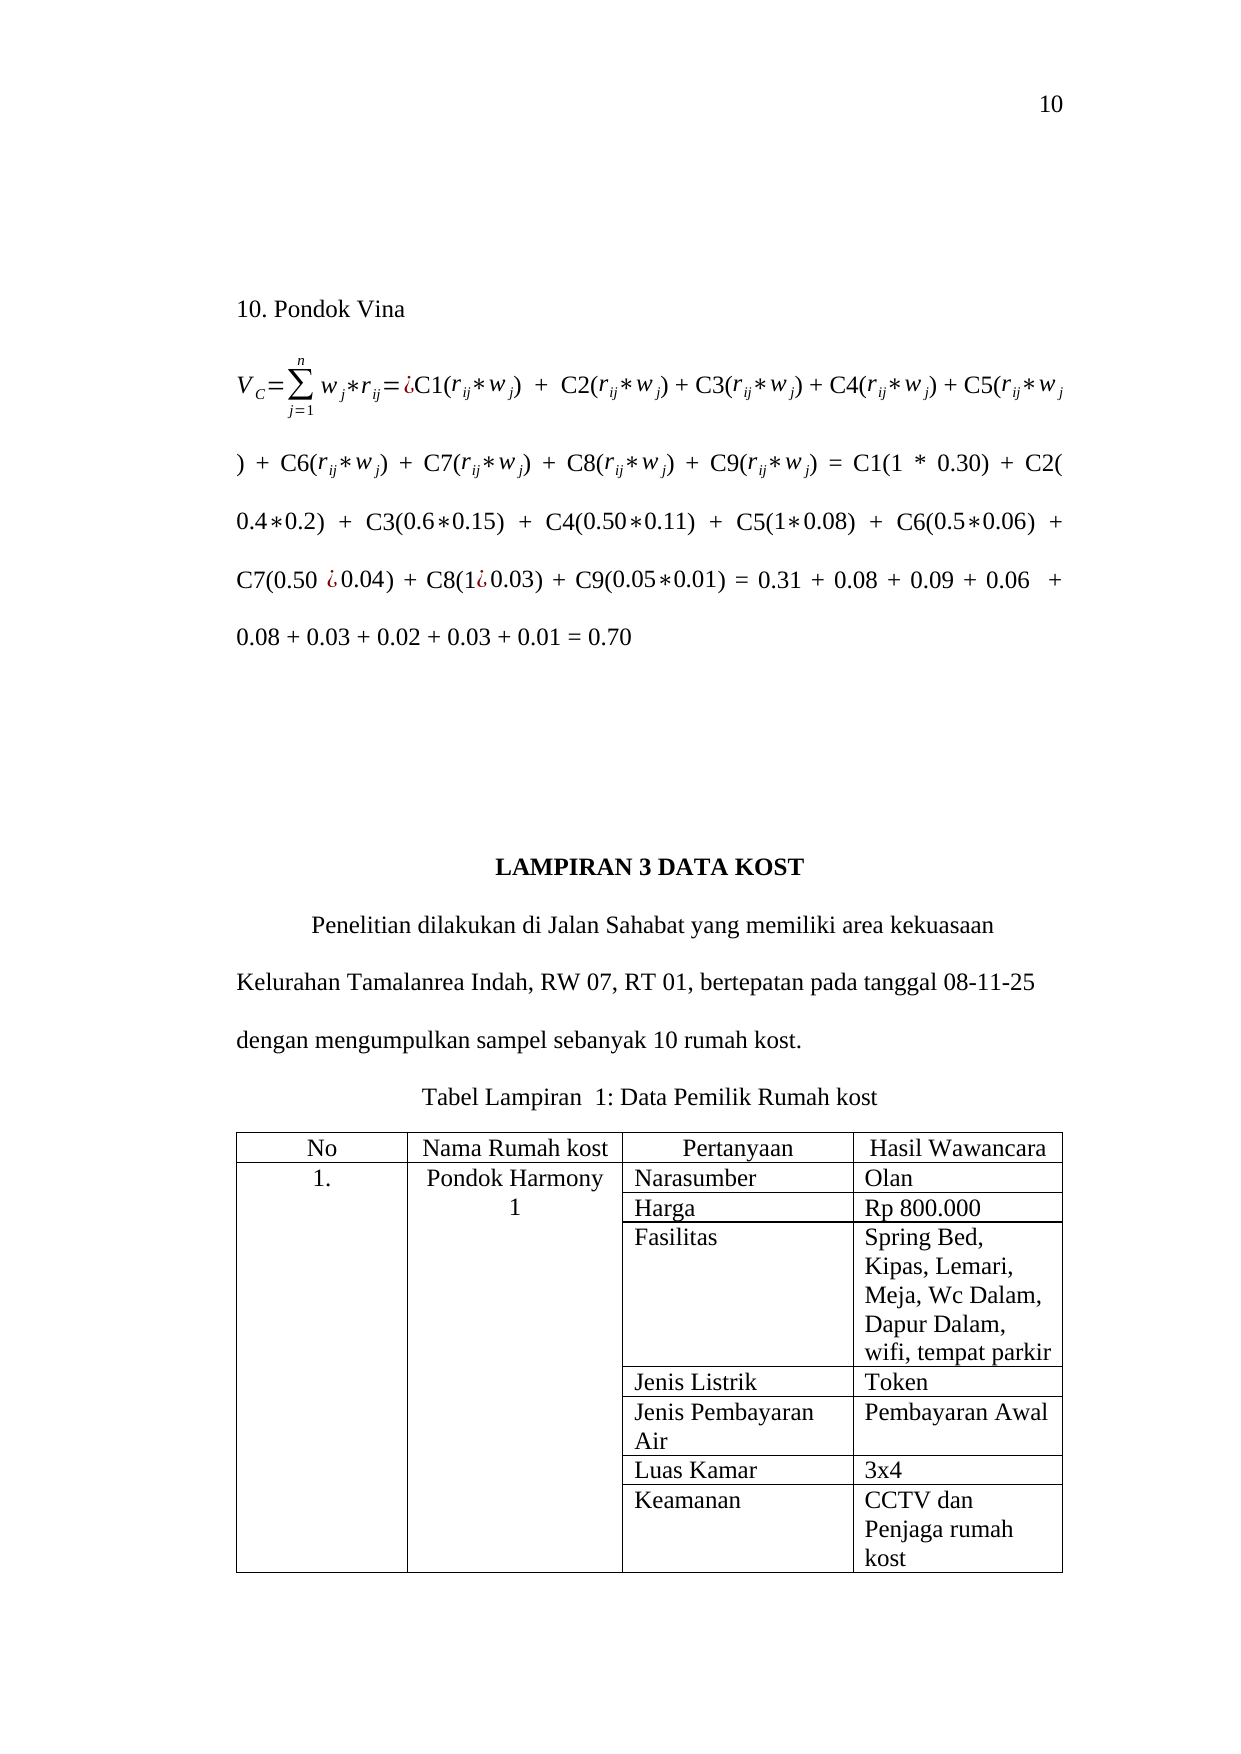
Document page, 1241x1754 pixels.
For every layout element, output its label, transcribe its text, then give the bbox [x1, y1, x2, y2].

table_header Nama Rumah kost [408, 1133, 622, 1162]
table_cell Jenis Pembayaran Air [623, 1397, 853, 1454]
table_cell Spring Bed, Kipas, Lemari, Meja, Wc Dalam, Dapur Dalam, wifi, tempat parkir [854, 1223, 1062, 1366]
table_header Hasil Wawancara [854, 1133, 1062, 1162]
text 10. Pondok Vina [236, 294, 1063, 322]
table_cell Rp 800.000 [854, 1193, 1062, 1221]
table_cell Pembayaran Awal [854, 1397, 1062, 1454]
table_cell Luas Kamar [623, 1456, 853, 1484]
table_header No [237, 1133, 407, 1162]
text Tabel Lampiran 1: Data Pemilik Rumah kost [236, 1082, 1063, 1111]
table_cell Fasilitas [623, 1223, 853, 1366]
table_cell Jenis Listrik [623, 1367, 853, 1396]
text Penelitian dilakukan di Jalan Sahabat yang memiliki area kekuasaan Kelurahan Tamalanrea Indah, RW 07, RT 01, bertepatan pada tanggal 08-11-25 dengan mengumpulkan sampel sebanyak 10 rumah kost. [236, 910, 1063, 1054]
table_cell CCTV dan Penjaga rumah kost [854, 1485, 1062, 1572]
table_cell Keamanan [623, 1485, 853, 1572]
table_header Pertanyaan [623, 1133, 853, 1162]
table_cell 3x4 [854, 1456, 1062, 1484]
text C1() + C2() + C3() + C4() + C5() + C6() + C7() + C8() + C9() = C1(1 * 0.30) + C2() + C3() + C4() + C5() + C6() + C7(0.50 ) + C8(1) + C9() = 0.31 + 0.08 + 0.09 + 0.06 + 0.08 + 0.03 + 0.02 + 0.03 + 0.01 = 0.70 [236, 351, 1063, 651]
table_cell Token [854, 1367, 1062, 1396]
table_cell Olan [854, 1163, 1062, 1192]
text LAMPIRAN 3 DATA KOST [236, 852, 1063, 881]
table_cell Narasumber [623, 1163, 853, 1192]
table_cell 1. [237, 1163, 407, 1572]
table_cell Harga [623, 1193, 853, 1221]
table_cell Pondok Harmony 1 [408, 1163, 622, 1572]
